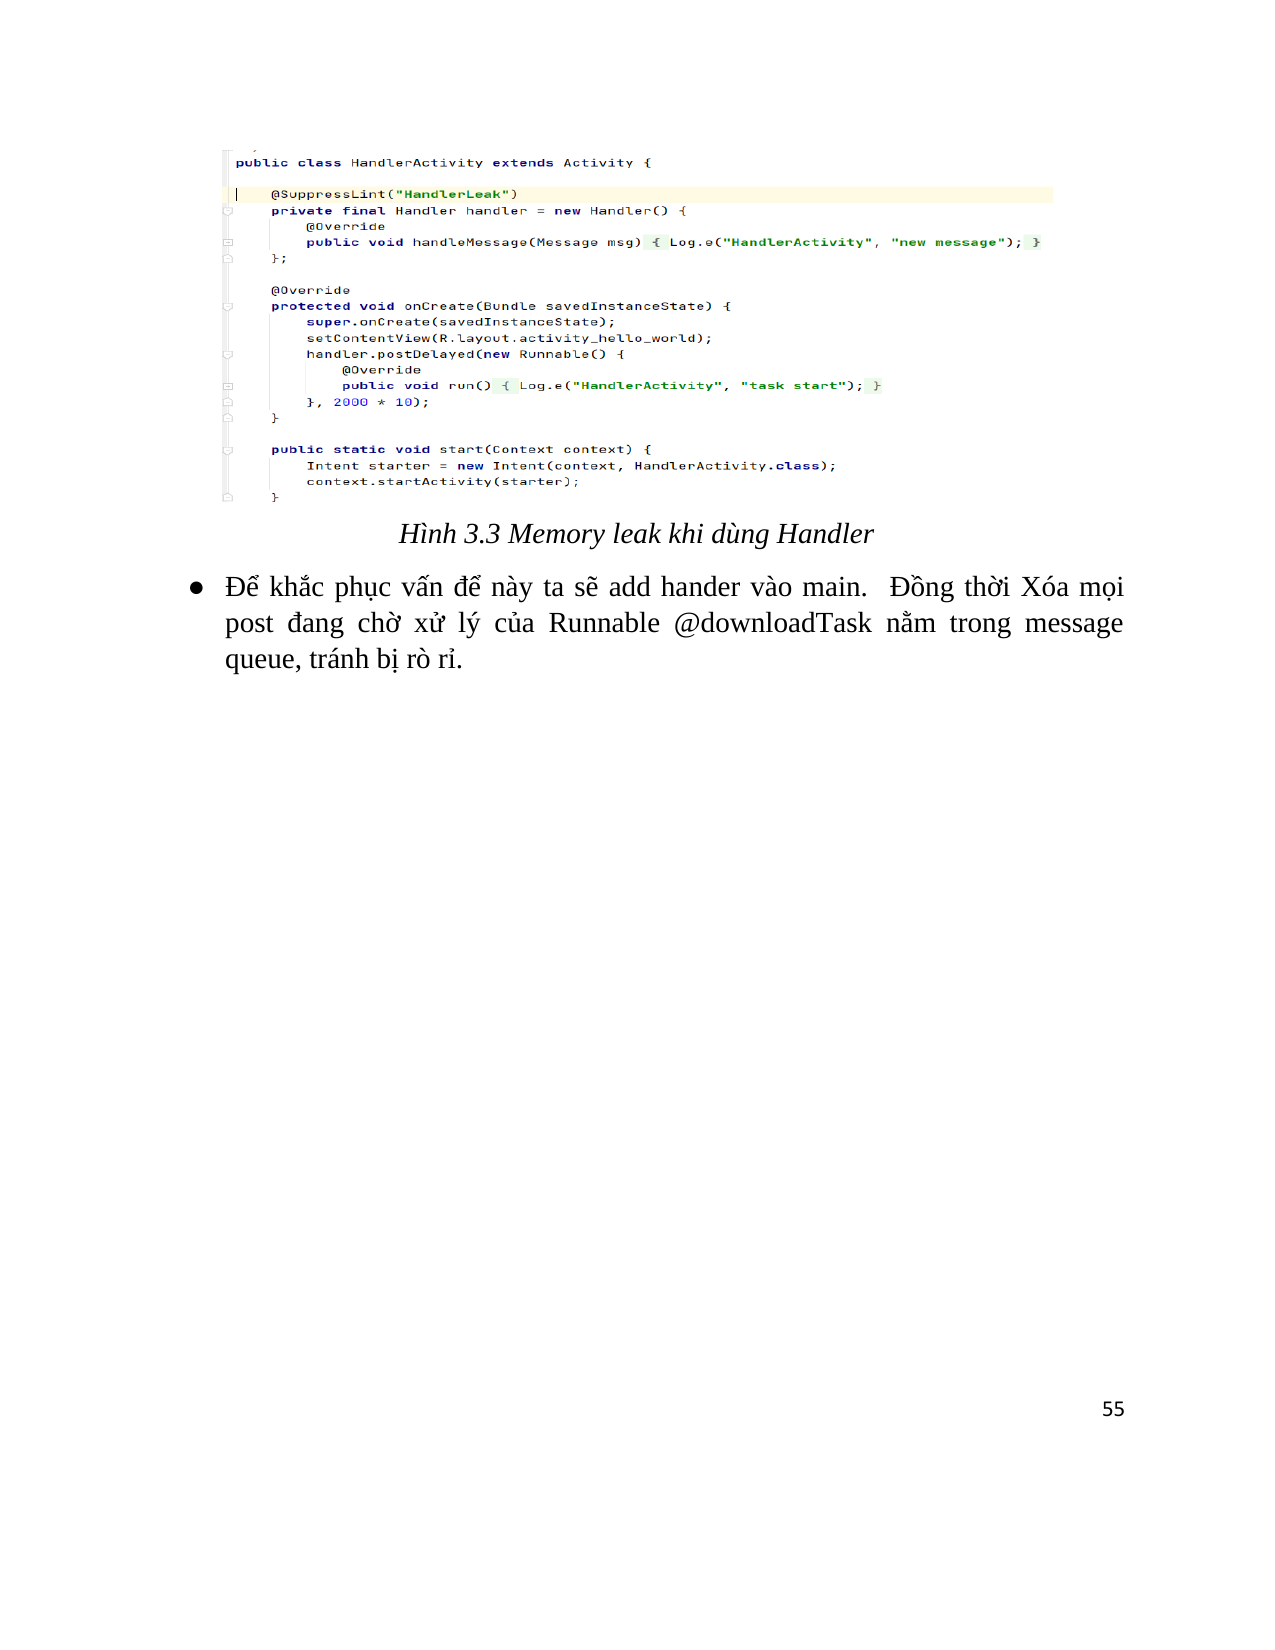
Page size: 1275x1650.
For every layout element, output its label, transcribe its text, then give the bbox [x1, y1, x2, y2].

text Hình 3.3 Memory leak khi dùng Handler [150, 516, 1125, 550]
picture [222, 150, 1054, 502]
list Để khắc phục vấn để này ta sẽ add hander vào main. Đồng thời Xóa mọi post đang chờ xử lý của Runnable @downloadTask nằm trong message queue, tránh bị rò rỉ. [187, 569, 1125, 675]
